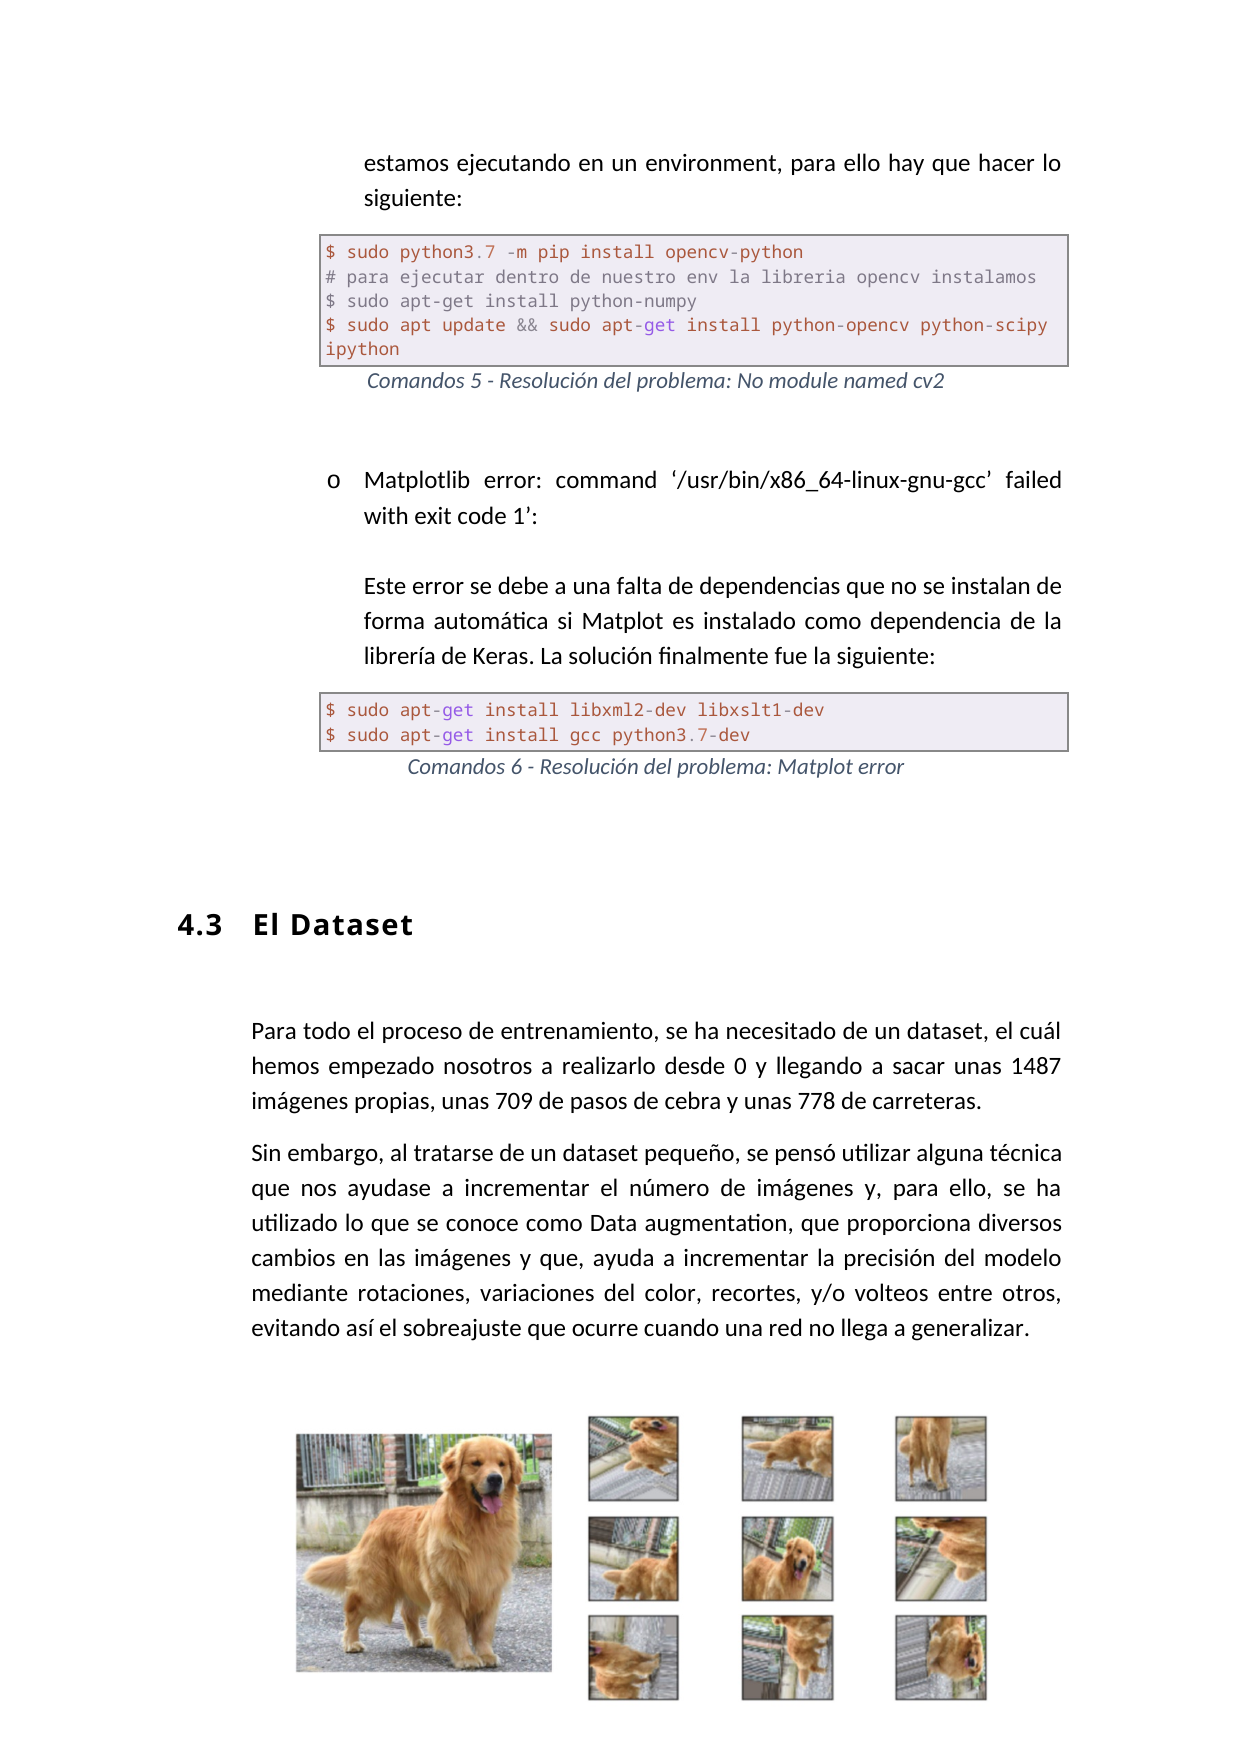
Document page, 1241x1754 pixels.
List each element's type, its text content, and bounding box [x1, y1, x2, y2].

text $ sudo apt-get install libxml2-dev libxslt1-dev [321, 694, 1067, 716]
list Este error se debe a una falta de dependencias que no se instalan de forma automática si Matplot es instalado como dependencia de la librería de Keras. La solución finalmente fue la siguiente: [363, 571, 1063, 671]
text $ sudo python3.7 -m pip install opencv-python [321, 236, 1067, 258]
text Comandos - Resolución del problema: Matplot error [251, 752, 1063, 780]
text $ sudo apt update && sudo apt-get install python-opencv python-scipy ipython [321, 307, 1067, 365]
list Matplotlib error: command ‘/usr/bin/x86_64-linux-gnu-gcc’ failed with exit code 1’: [326, 464, 1063, 531]
text Sin embargo, al tratarse de un dataset pequeño, se pensó utilizar alguna técnica que nos ayudase a incrementar el número de imágenes y, para ello, se ha utilizado lo que se conoce como Data augmentation, que proporciona diversos cambios en las imágenes y que, ayuda a incrementar la precisión del modelo mediante rotaciones, variaciones del color, recortes, y/o volteos entre otros, evitando así el sobreajuste que ocurre cuando una red no llega a generalizar. [251, 1137, 1063, 1342]
text # para ejecutar dentro de nuestro env la libreria opencv instalamos $ sudo apt-get install python-numpy [321, 258, 1067, 307]
text Para todo el proceso de entrenamiento, se ha necesitado de un dataset, el cuál hemos empezado nosotros a realizarlo desde 0 y llegando a sacar unas 1487 imágenes propias, unas 709 de pasos de cebra y unas 778 de carreteras. [251, 1015, 1063, 1116]
text El Dataset [177, 904, 1063, 944]
text Comandos - Resolución del problema: No module named cv2 [251, 367, 1063, 394]
picture [257, 1379, 1058, 1754]
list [363, 148, 1063, 213]
text $ sudo apt-get install gcc python3.7-dev [321, 716, 1067, 750]
